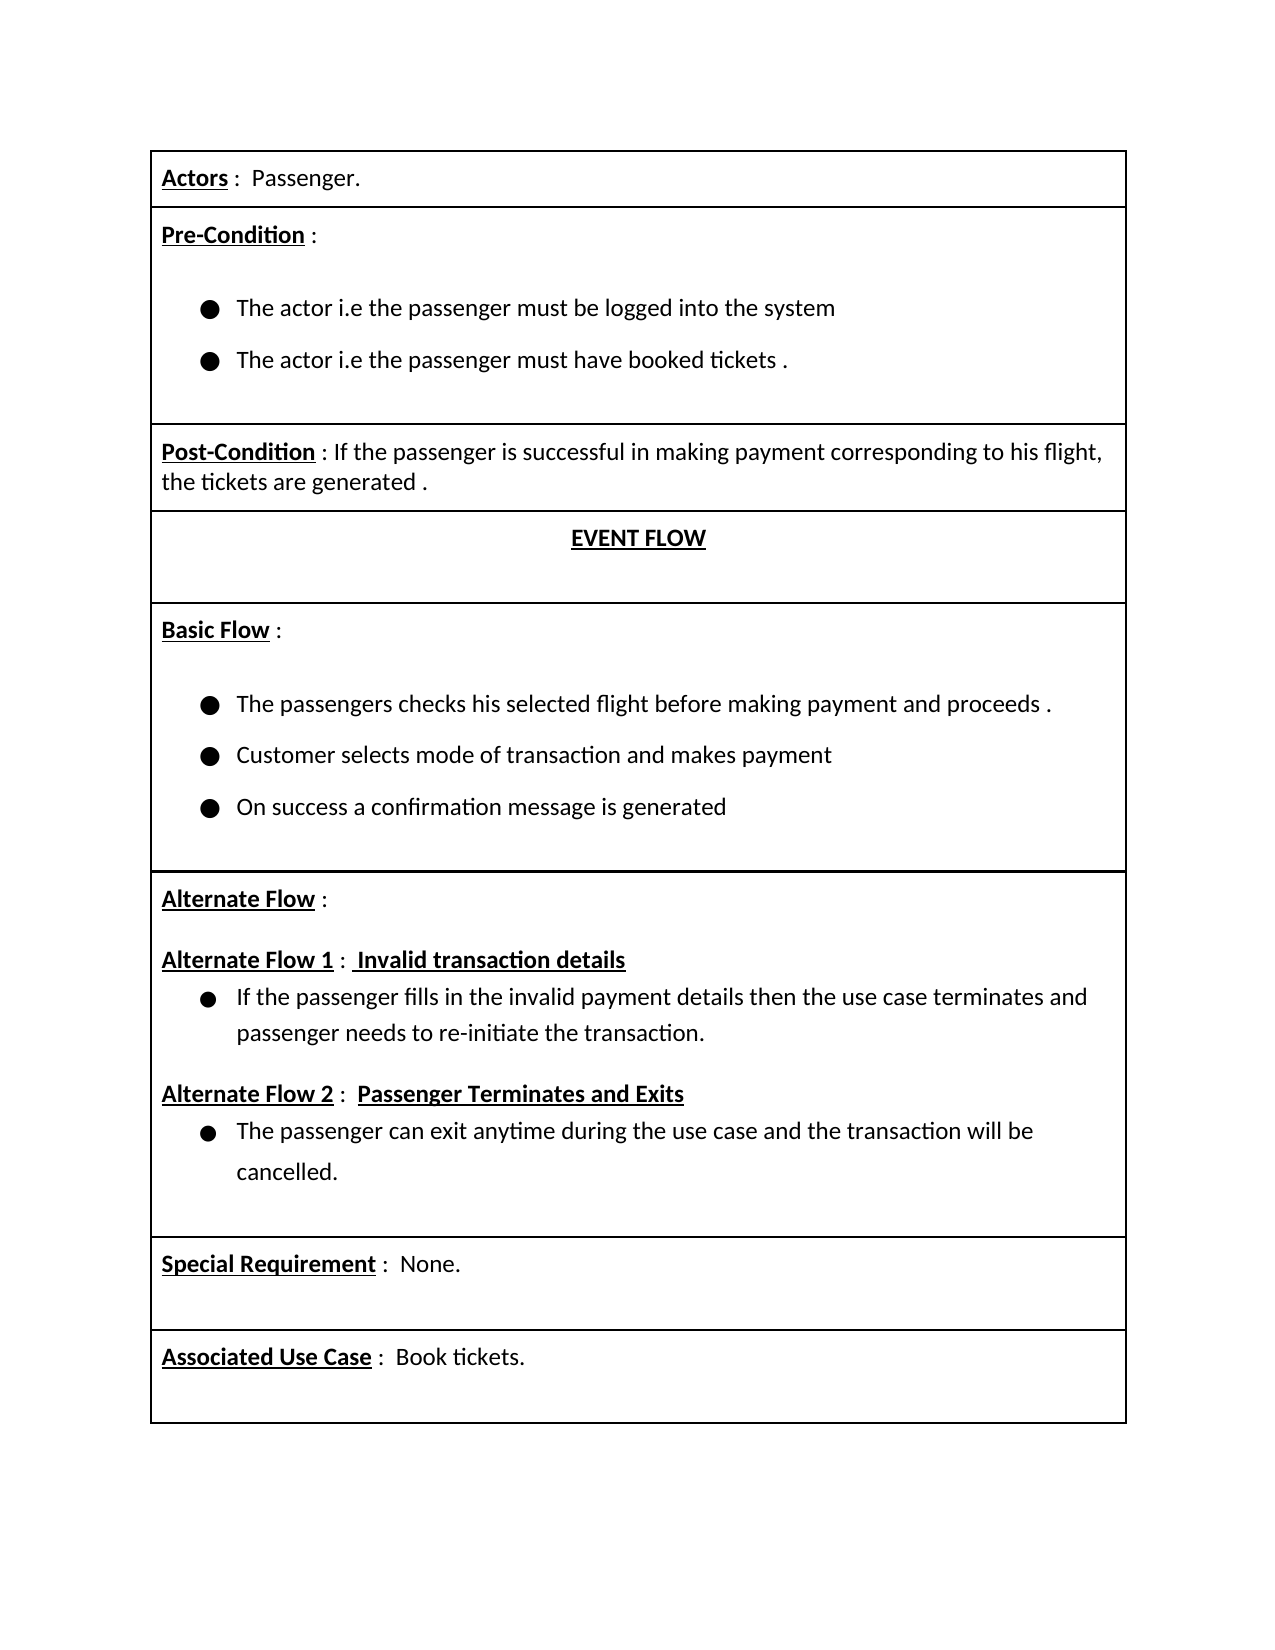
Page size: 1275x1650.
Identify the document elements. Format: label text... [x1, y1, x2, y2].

table_cell Post-Condition : If the passenger is successful in making payment corresponding to his flight, the tickets are generated . [152, 425, 1125, 509]
table_cell Alternate Flow : Alternate Flow 1 : Invalid transaction details If the passenger fills in the invalid payment details then the use case terminates and passenger needs to re-initiate the transaction. Alternate Flow 2 : Passenger Terminates and Exits The passenger can exit anytime during the use case and the transaction will be cancelled. [152, 873, 1125, 1236]
table_cell Special Requirement : None. [152, 1238, 1125, 1329]
table_cell EVENT FLOW [152, 512, 1125, 602]
table_cell Pre-Condition : The actor i.e the passenger must be logged into the system The actor i.e the passenger must have booked tickets . [152, 208, 1125, 423]
table_cell Associated Use Case : Book tickets. [152, 1331, 1125, 1422]
table_cell Actors : Passenger. [152, 152, 1125, 206]
table_cell Basic Flow : The passengers checks his selected flight before making payment and proceeds . Customer selects mode of transaction and makes payment On success a confirmation message is generated [152, 604, 1125, 870]
